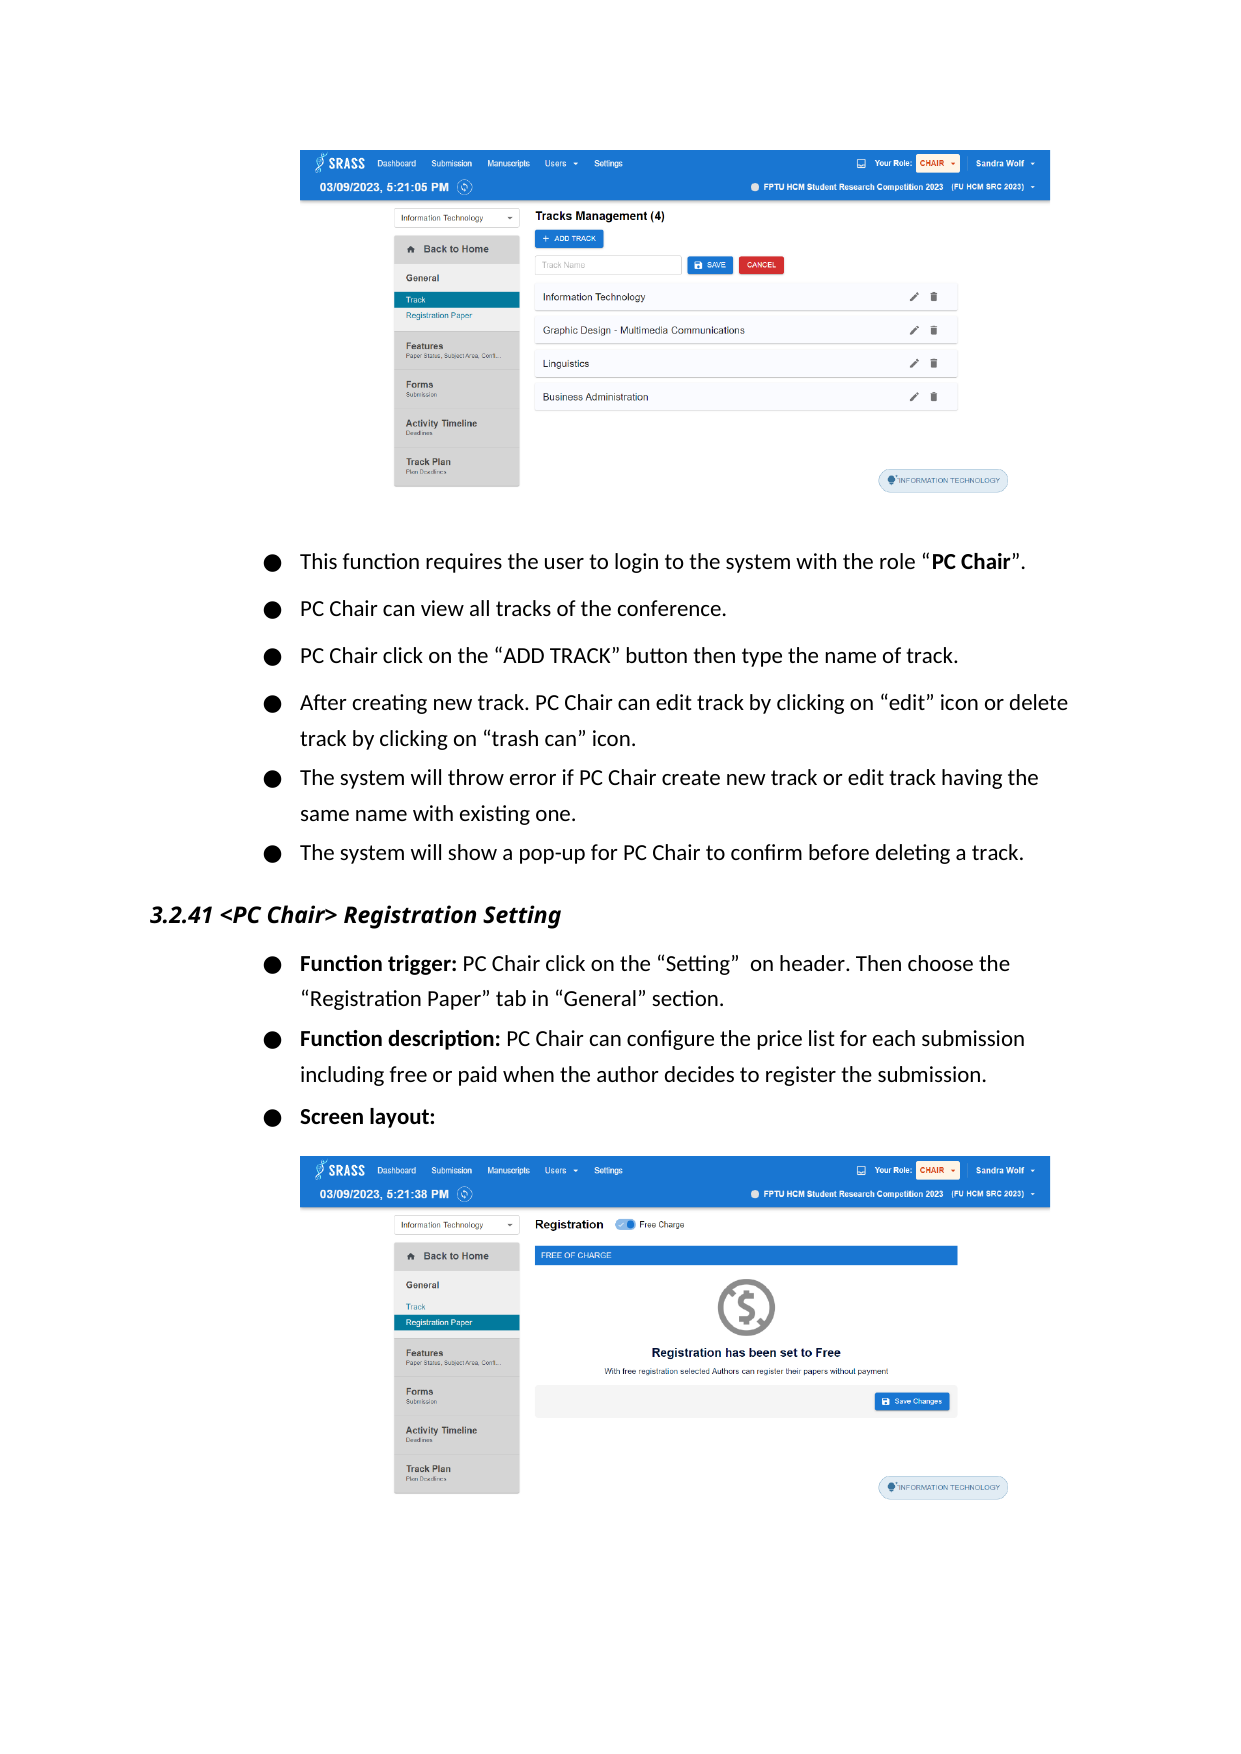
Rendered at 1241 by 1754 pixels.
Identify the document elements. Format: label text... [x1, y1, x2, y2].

list This function requires the user to login to the system with the role “PC Chair”. [262, 536, 1093, 583]
list The system will throw error if PC Chair create new track or edit track having the same name with existing one. [262, 752, 1093, 827]
list PC Chair click on the “ADD TRACK” button then type the name of track. [262, 630, 1093, 677]
list Function trigger: PC Chair click on the “Setting” on header. Then choose the “Registration Paper” tab in “General” section. [262, 937, 1093, 1012]
list PC Chair can view all tracks of the conference. [262, 583, 1093, 630]
list Screen layout: [262, 1090, 1093, 1137]
picture [300, 1156, 1050, 1537]
picture [300, 150, 1050, 530]
list Function description: PC Chair can configure the price list for each submission including free or paid when the author decides to register the submission. [262, 1012, 1093, 1089]
list The system will show a pop-up for PC Chair to confirm before deleting a track. [262, 827, 1093, 874]
subtitle 3.2.41 <PC Chair> Registration Setting [150, 899, 1093, 931]
list After creating new track. PC Chair can edit track by clicking on “edit” icon or delete track by clicking on “trash can” icon. [262, 677, 1093, 752]
